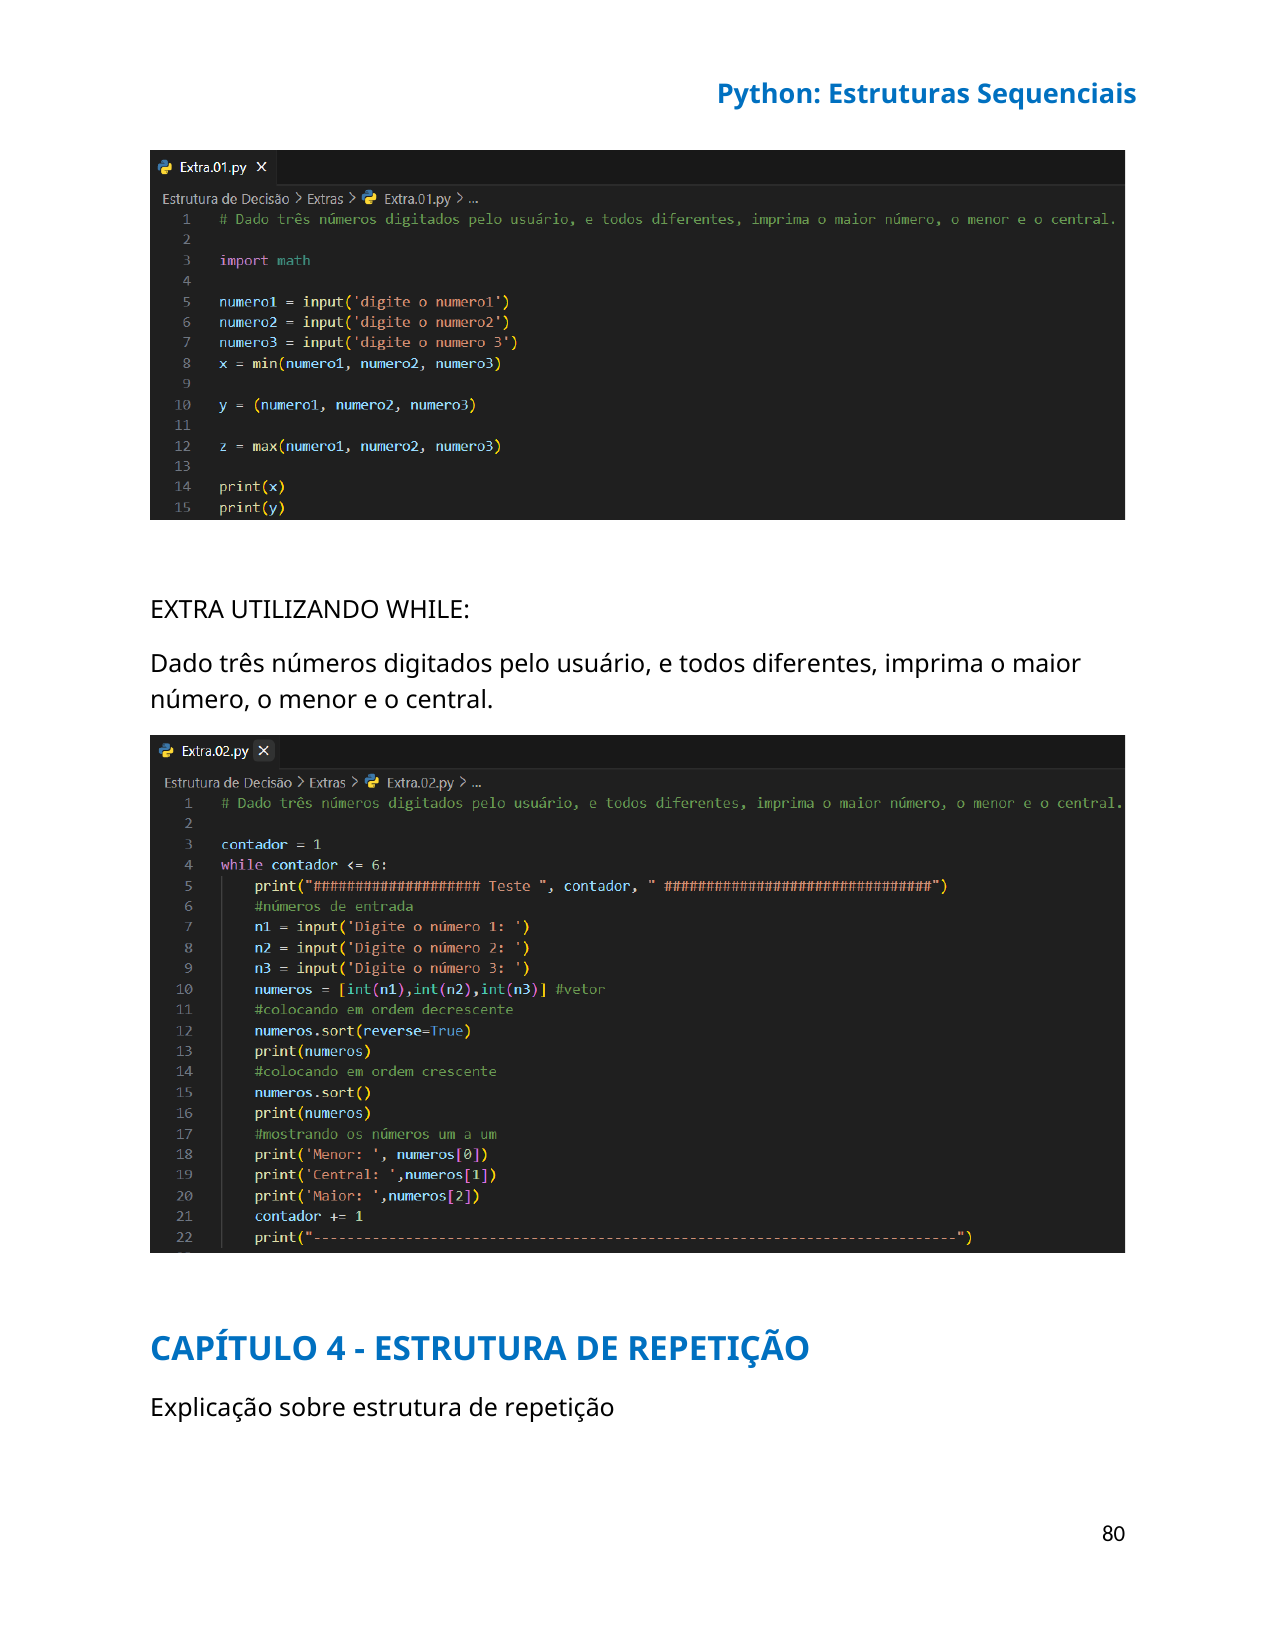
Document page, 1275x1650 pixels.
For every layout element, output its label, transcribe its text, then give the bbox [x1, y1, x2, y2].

picture [150, 735, 1125, 1253]
text Explicação sobre estrutura de repetição [150, 1390, 1125, 1424]
text Dado três números digitados pelo usuário, e todos diferentes, imprima o maior número, o menor e o central. [150, 645, 1125, 716]
picture [150, 150, 1125, 520]
text CAPÍTULO 4 - ESTRUTURA DE REPETIÇÃO [150, 1324, 1125, 1370]
text EXTRA UTILIZANDO WHILE: [150, 592, 1125, 626]
